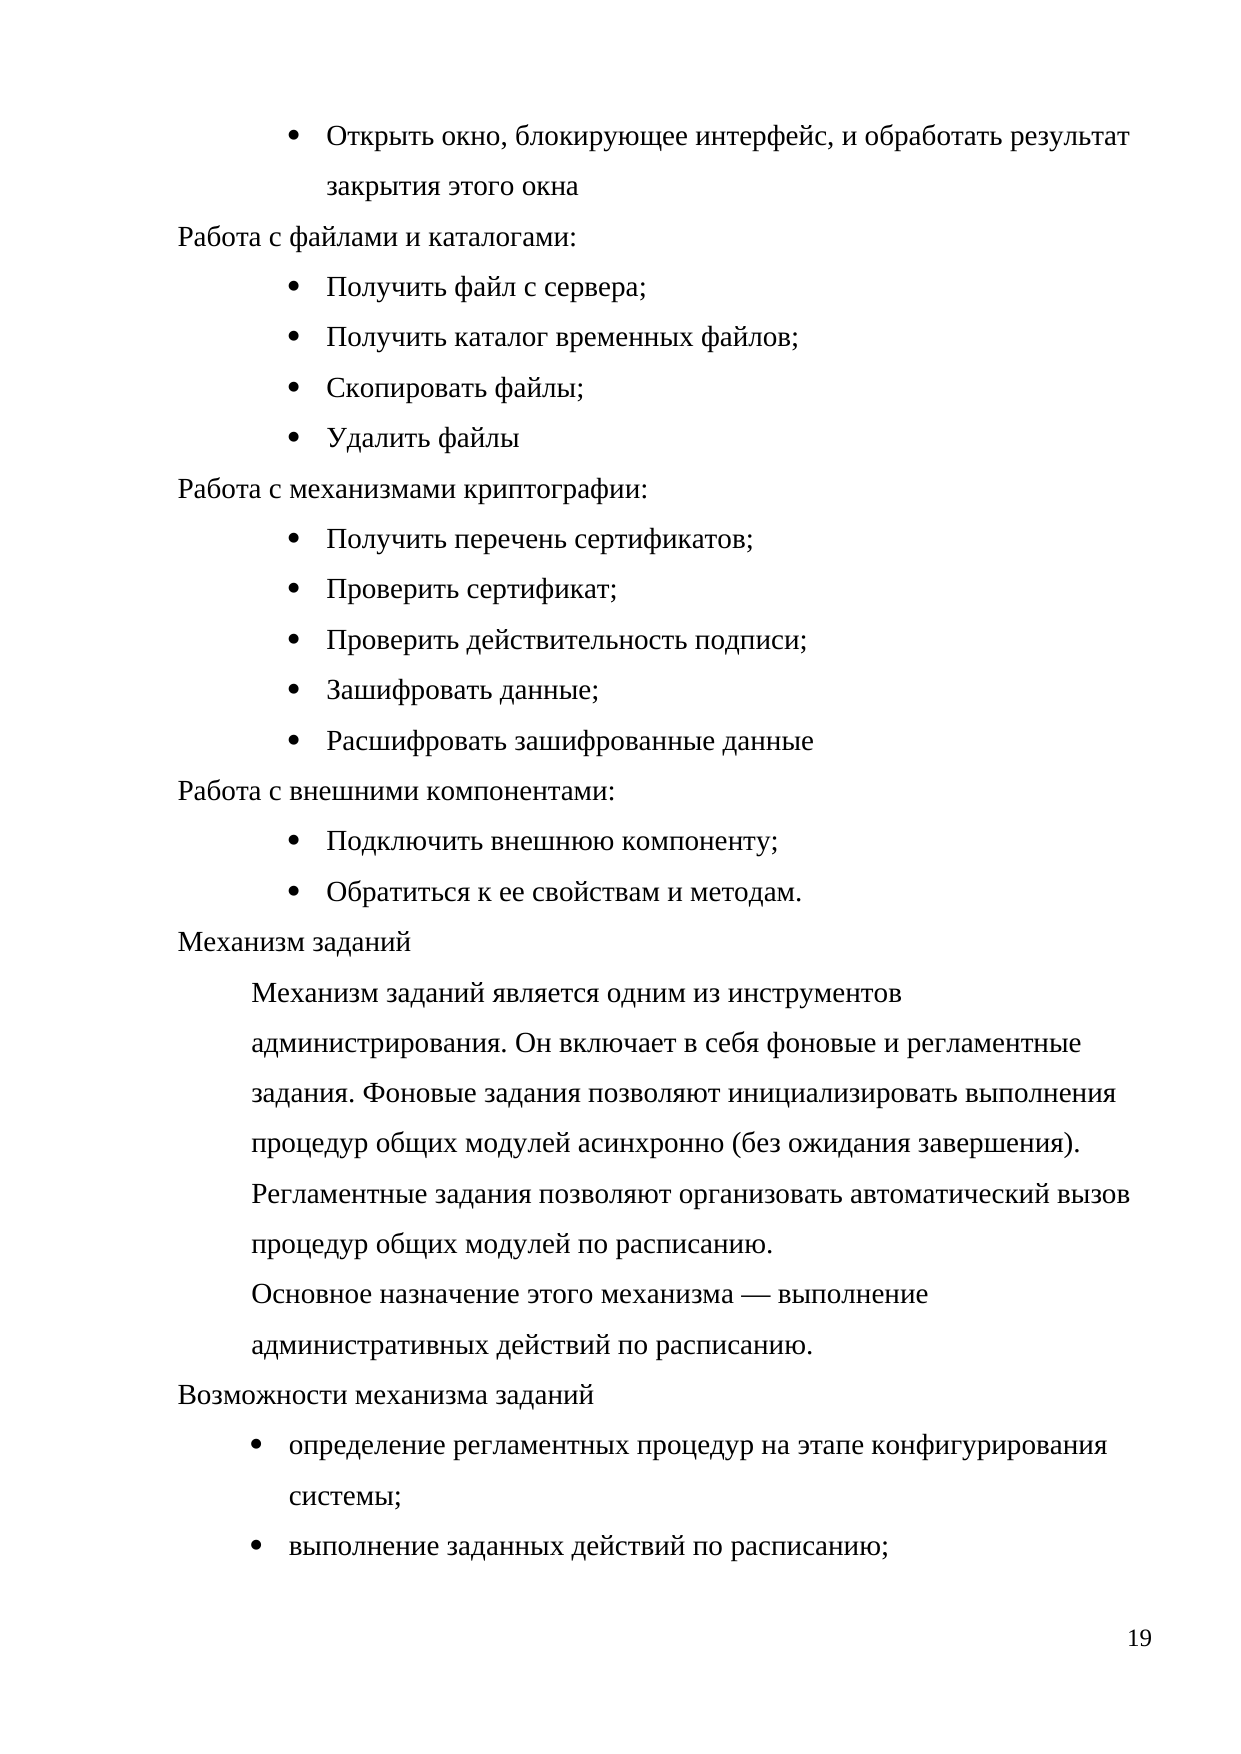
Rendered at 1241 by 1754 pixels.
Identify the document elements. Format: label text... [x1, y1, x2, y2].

text Механизм заданий [177, 924, 1152, 958]
text Механизм заданий является одним из инструментов администрирования. Он включает в себя фоновые и регламентные задания. Фоновые задания позволяют инициализировать выполнения процедур общих модулей асинхронно (без ожидания завершения). Регламентные задания позволяют организовать автоматический вызов процедур общих модулей по расписанию. [251, 975, 1152, 1260]
list определение регламентных процедур на этапе конфигурирования системы; [251, 1427, 1152, 1511]
list Получить файл с сервера; [288, 269, 1152, 303]
list Скопировать файлы; [288, 370, 1152, 404]
list Получить перечень сертификатов; [288, 521, 1152, 555]
list Получить каталог временных файлов; [288, 319, 1152, 353]
list Расшифровать зашифрованные данные [288, 723, 1152, 756]
list Подключить внешнюю компоненту; [288, 823, 1152, 857]
list Обратиться к ее свойствам и методам. [288, 874, 1152, 908]
list Проверить действительность подписи; [288, 622, 1152, 656]
text Возможности механизма заданий [177, 1377, 1152, 1411]
text Работа с внешними компонентами: [177, 773, 1152, 807]
text Работа с файлами и каталогами: [177, 219, 1152, 252]
list Проверить сертификат; [288, 572, 1152, 605]
list Открыть окно, блокирующее интерфейс, и обработать результат закрытия этого окна [288, 118, 1152, 202]
text Основное назначение этого механизма — выполнение административных действий по расписанию. [251, 1277, 1152, 1360]
text Работа с механизмами криптографии: [177, 471, 1152, 504]
list Удалить файлы [288, 420, 1152, 454]
list выполнение заданных действий по расписанию; [251, 1528, 1152, 1562]
list Зашифровать данные; [288, 672, 1152, 706]
